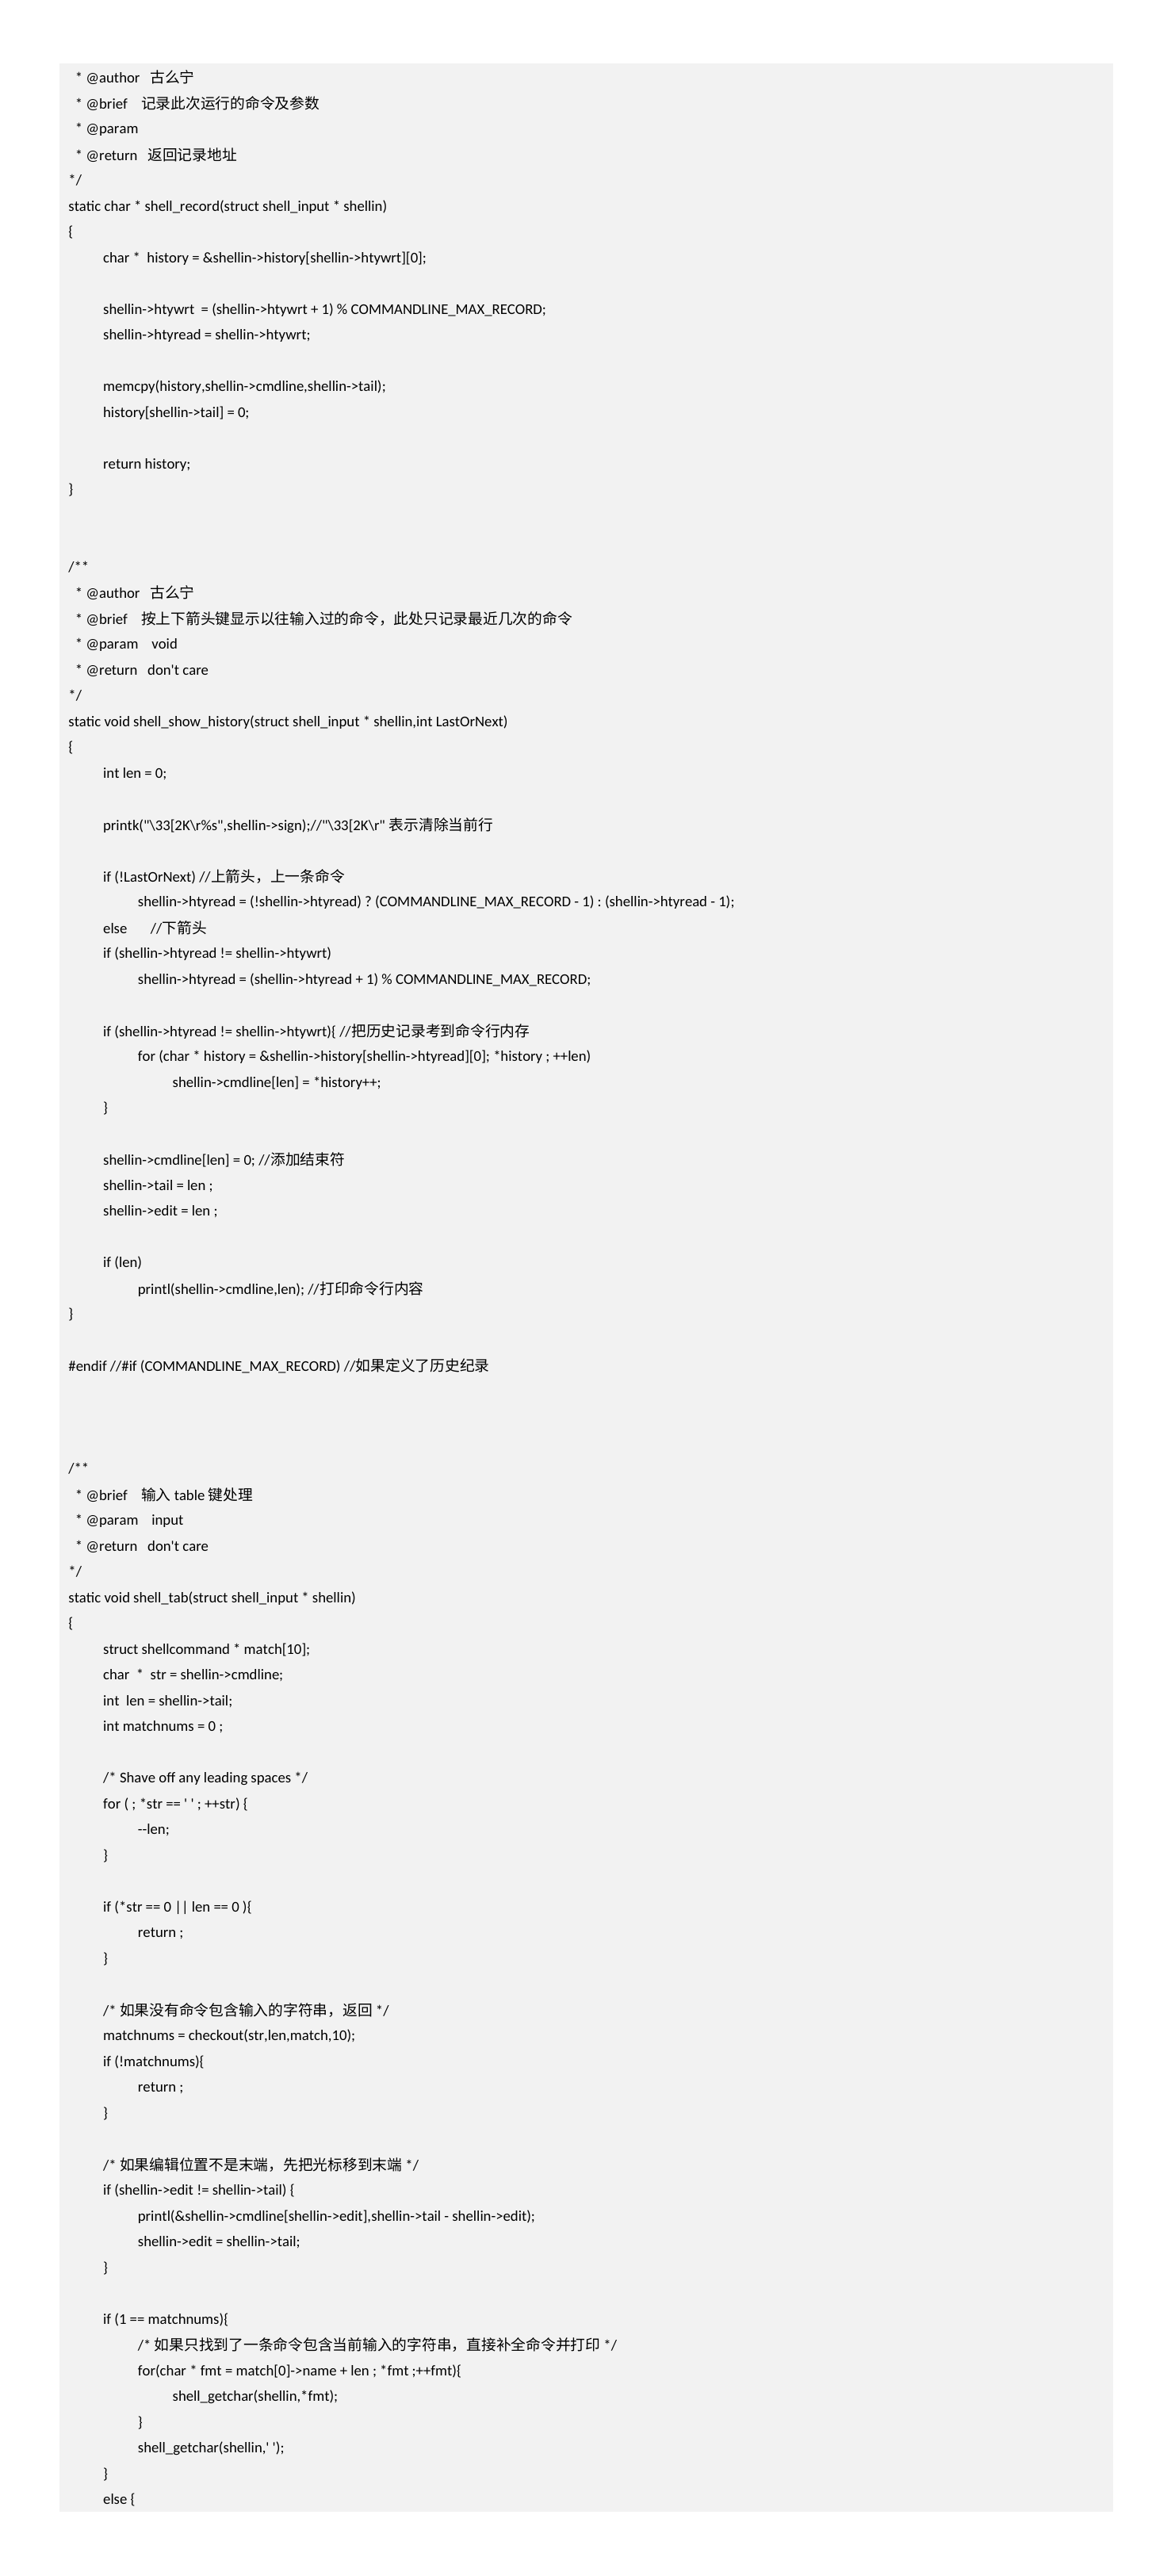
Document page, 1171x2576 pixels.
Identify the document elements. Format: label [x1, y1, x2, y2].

table_header [59, 63, 1113, 2512]
